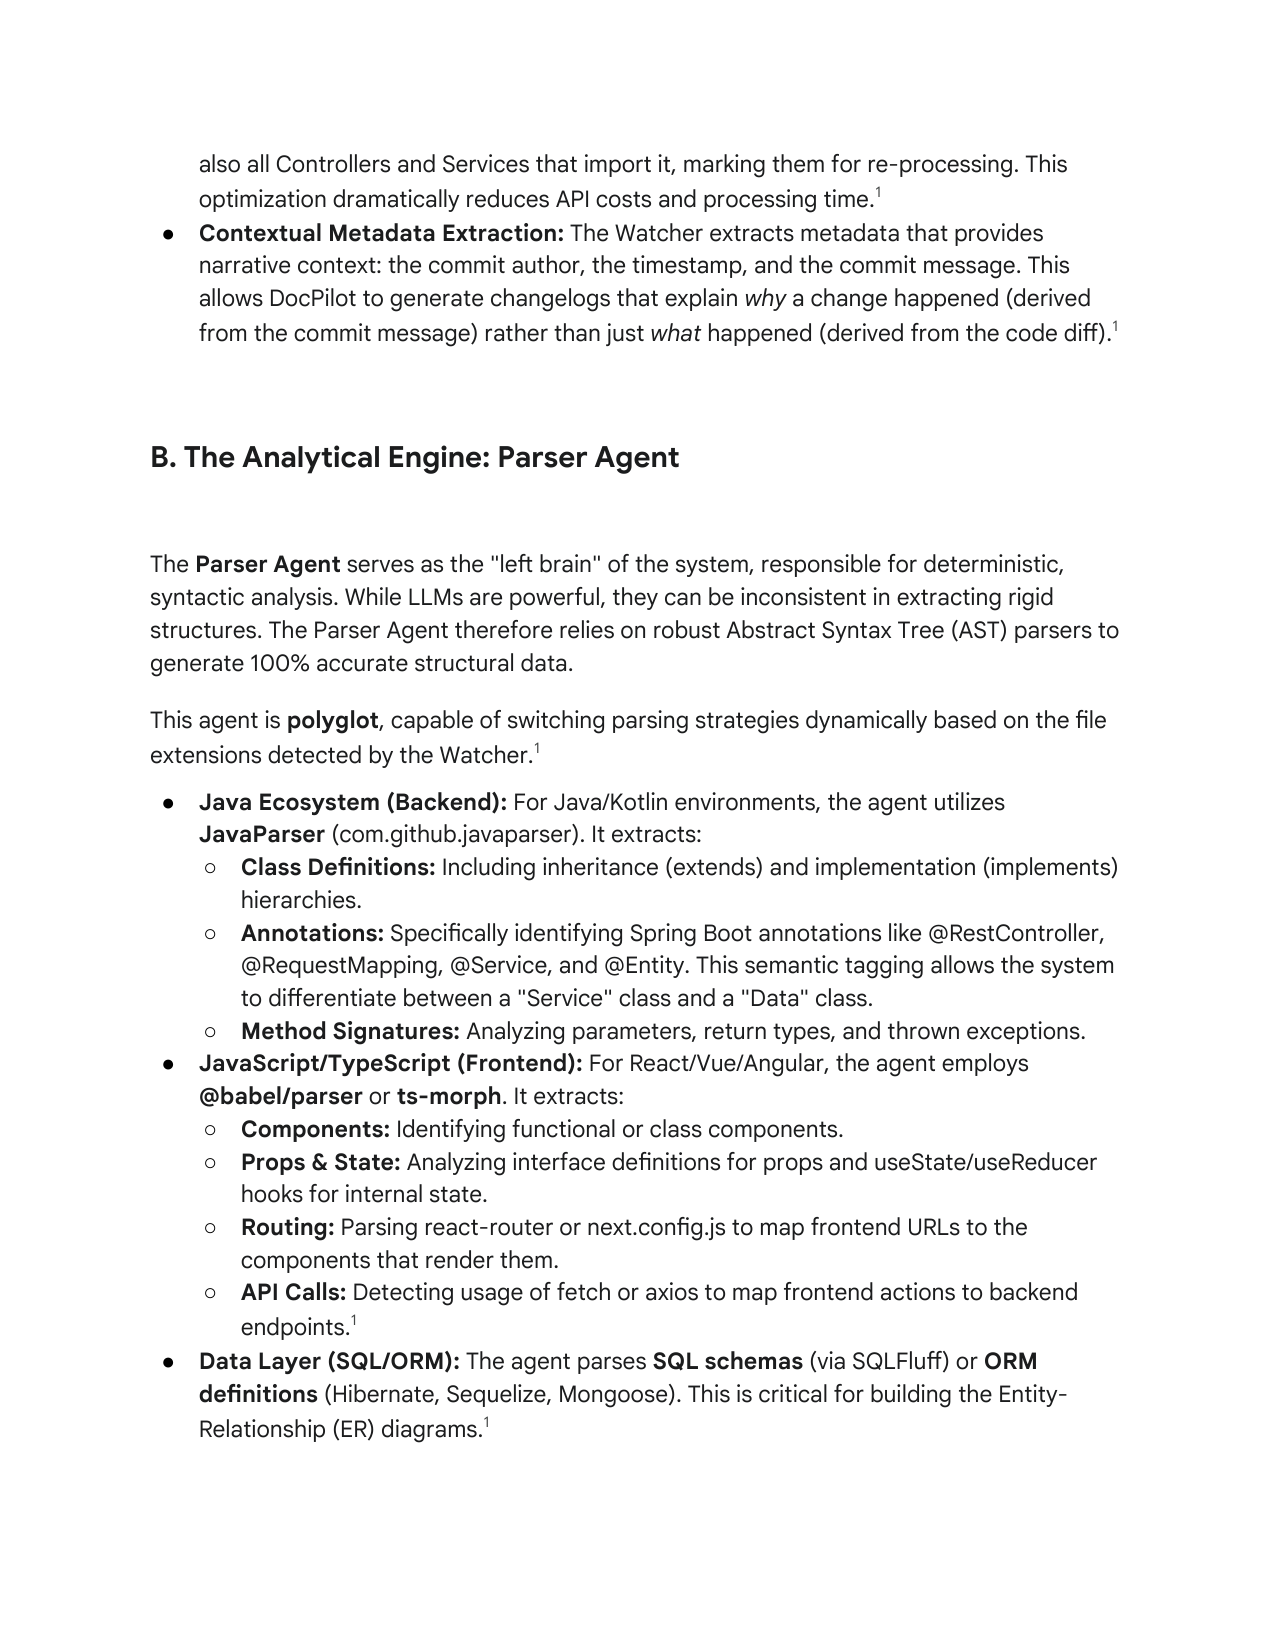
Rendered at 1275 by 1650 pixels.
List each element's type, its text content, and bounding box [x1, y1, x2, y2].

list Java Ecosystem (Backend): For Java/Kotlin environments, the agent utilizes JavaParser (com.github.javaparser). It extracts: [161, 788, 1125, 849]
list Contextual Metadata Extraction: The Watcher extracts metadata that provides narrative context: the commit author, the timestamp, and the commit message. This allows DocPilot to generate changelogs that explain why a change happened (derived from the commit message) rather than just what happened (derived from the code diff).1 [161, 219, 1125, 349]
list Props & State: Analyzing interface definitions for props and useState/useReducer hooks for internal state. [203, 1148, 1125, 1209]
list API Calls: Detecting usage of fetch or axios to map frontend actions to backend endpoints.1 [203, 1278, 1125, 1343]
list Method Signatures: Analyzing parameters, return types, and thrown exceptions. [203, 1017, 1125, 1046]
text The Parser Agent serves as the "left brain" of the system, responsible for deterministic, syntactic analysis. While LLMs are powerful, they can be inconsistent in extracting rigid structures. The Parser Agent therefore relies on robust Abstract Syntax Tree (AST) parsers to generate 100% accurate structural data. [150, 551, 1125, 678]
subtitle B. The Analytical Engine: Parser Agent [150, 439, 1125, 475]
list Annotations: Specifically identifying Spring Boot annotations like @RestController, @RequestMapping, @Service, and @Entity. This semantic tagging allows the system to differentiate between a "Service" class and a "Data" class. [203, 919, 1125, 1013]
list Routing: Parsing react-router or next.config.js to map frontend URLs to the components that render them. [203, 1213, 1125, 1274]
list Class Definitions: Including inheritance (extends) and implementation (implements) hierarchies. [203, 853, 1125, 915]
list Data Layer (SQL/ORM): The agent parses SQL schemas (via SQLFluff) or ORM definitions (Hibernate, Sequelize, Mongoose). This is critical for building the Entity-Relationship (ER) diagrams.1 [161, 1347, 1125, 1444]
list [161, 150, 1125, 214]
text This agent is polyglot, capable of switching parsing strategies dynamically based on the file extensions detected by the Watcher.1 [150, 707, 1125, 771]
list JavaScript/TypeScript (Frontend): For React/Vue/Angular, the agent employs @babel/parser or ts-morph. It extracts: [161, 1049, 1125, 1111]
list Components: Identifying functional or class components. [203, 1115, 1125, 1144]
